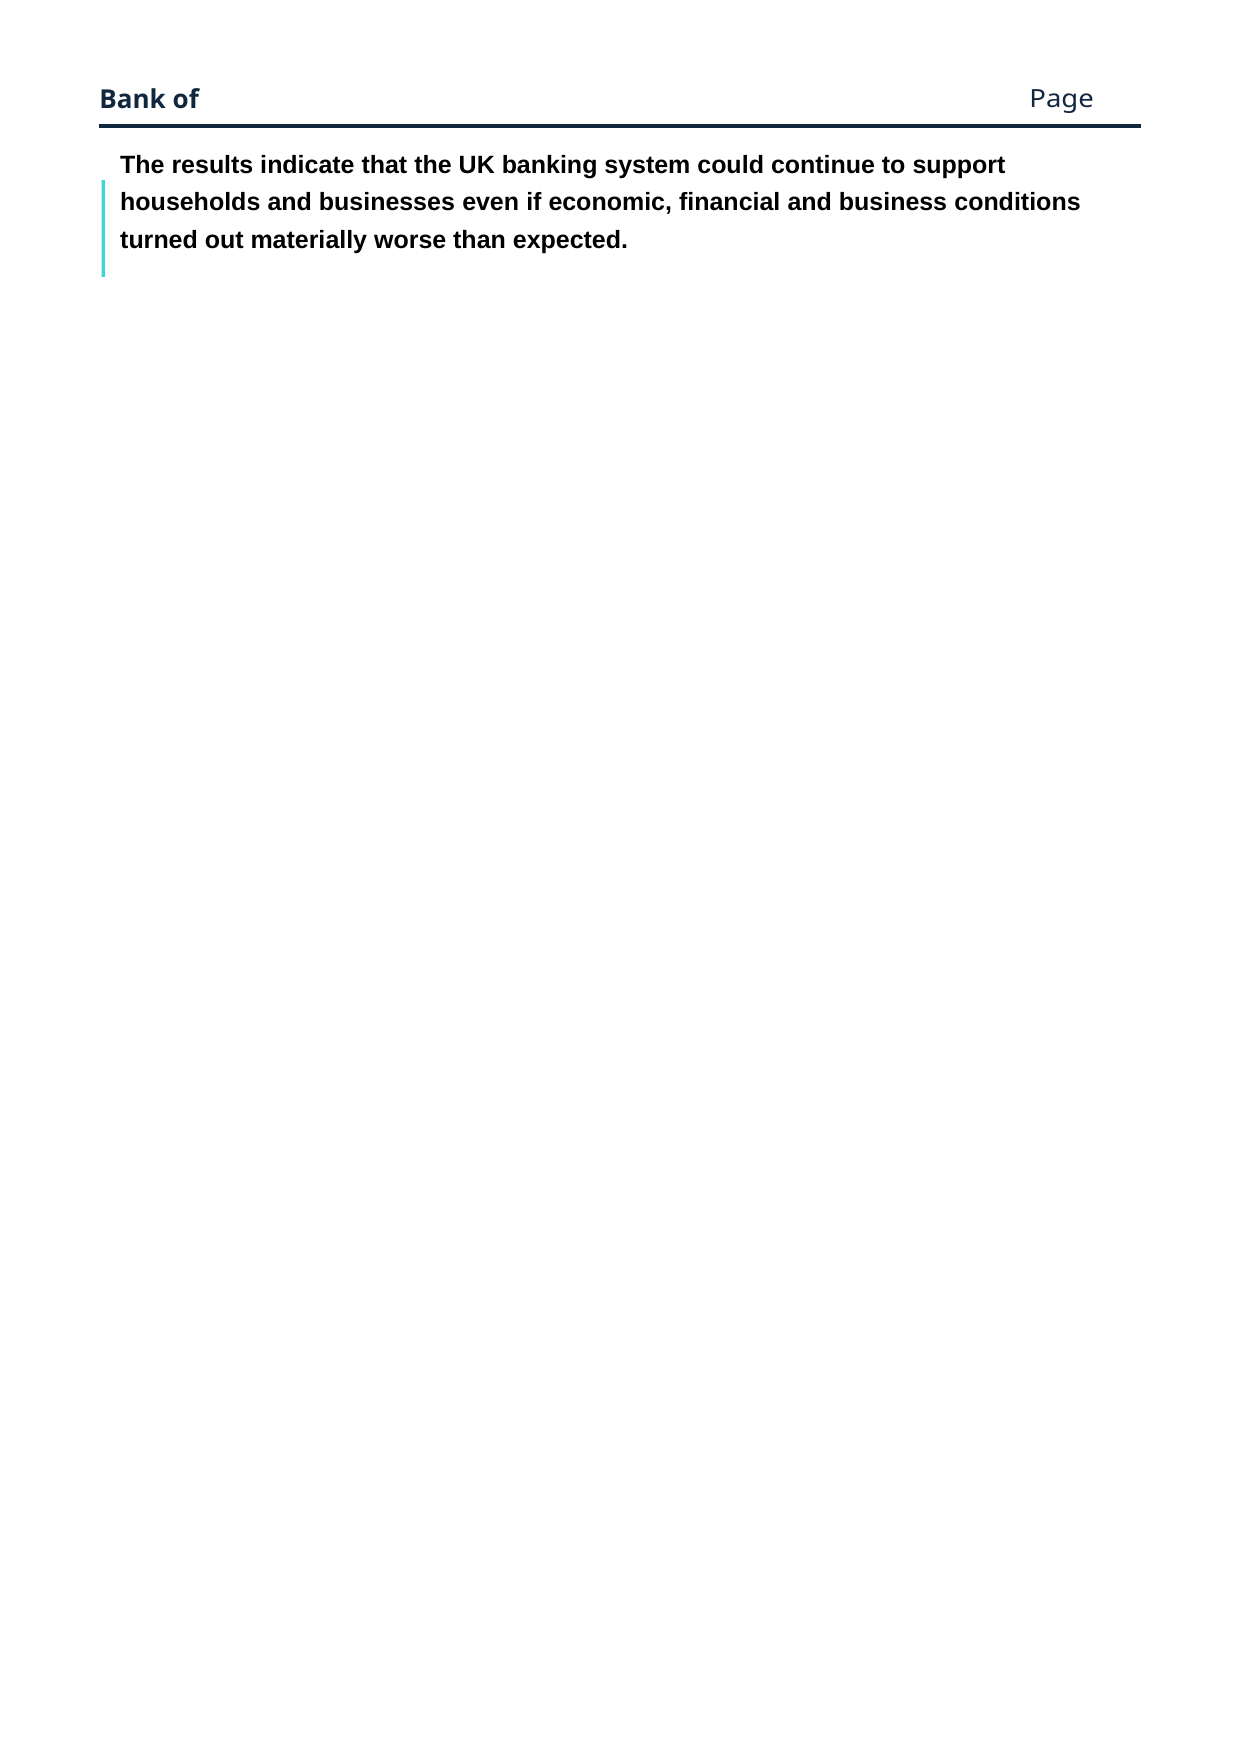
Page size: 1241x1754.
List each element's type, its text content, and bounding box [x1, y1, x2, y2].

subtitle The results indicate that the UK banking system could continue to support households and businesses even if economic, financial and business conditions turned out materially worse than expected. [120, 150, 1139, 253]
